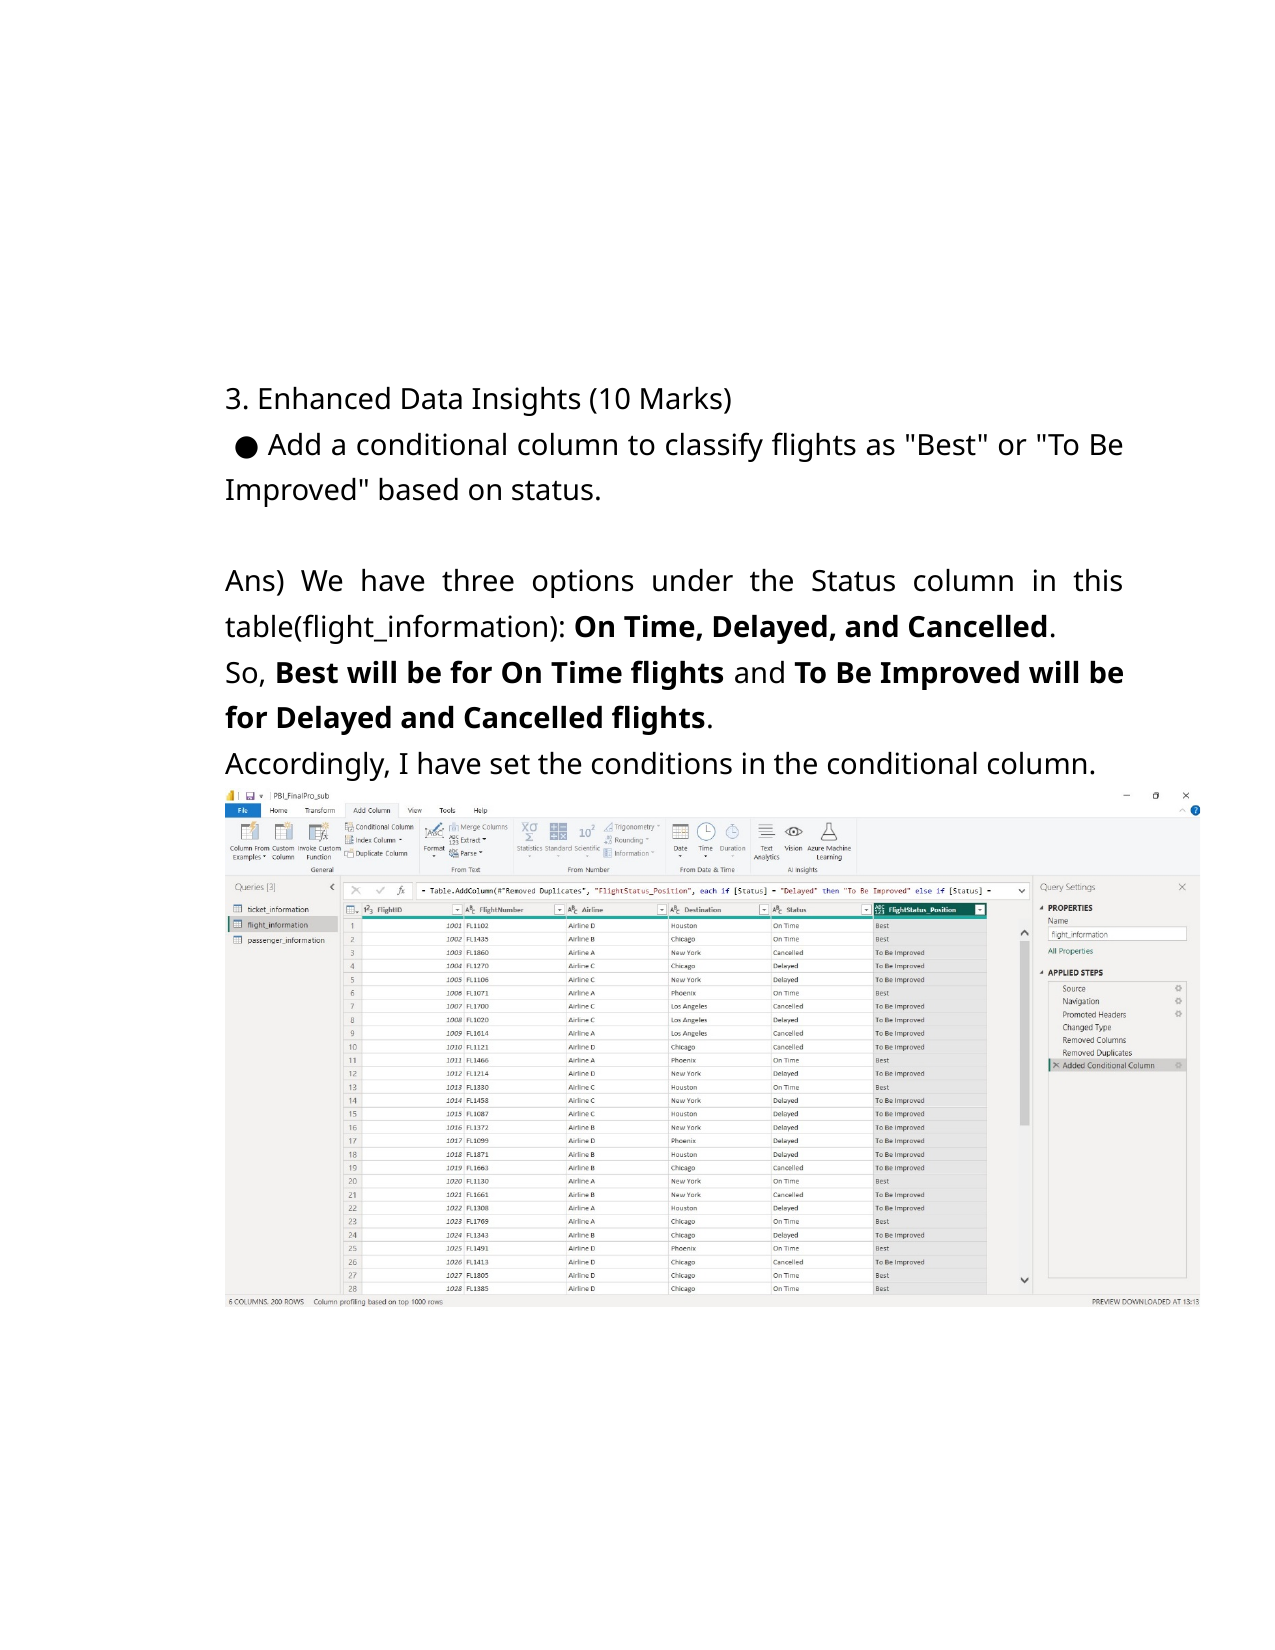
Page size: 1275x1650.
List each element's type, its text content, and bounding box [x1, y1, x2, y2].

list Accordingly, I have set the conditions in the conditional column. [225, 743, 1125, 783]
picture [225, 788, 1200, 1307]
list ● Add a conditional column to classify flights as "Best" or "To Be Improved" based on status. [225, 424, 1125, 509]
list Ans) We have three options under the Status column in this table(flight_information): On Time, Delayed, and Cancelled. [225, 561, 1125, 646]
list So, Best will be for On Time flights and To Be Improved will be for Delayed and Cancelled flights. [225, 652, 1125, 737]
list 3. Enhanced Data Insights (10 Marks) [225, 378, 1125, 418]
